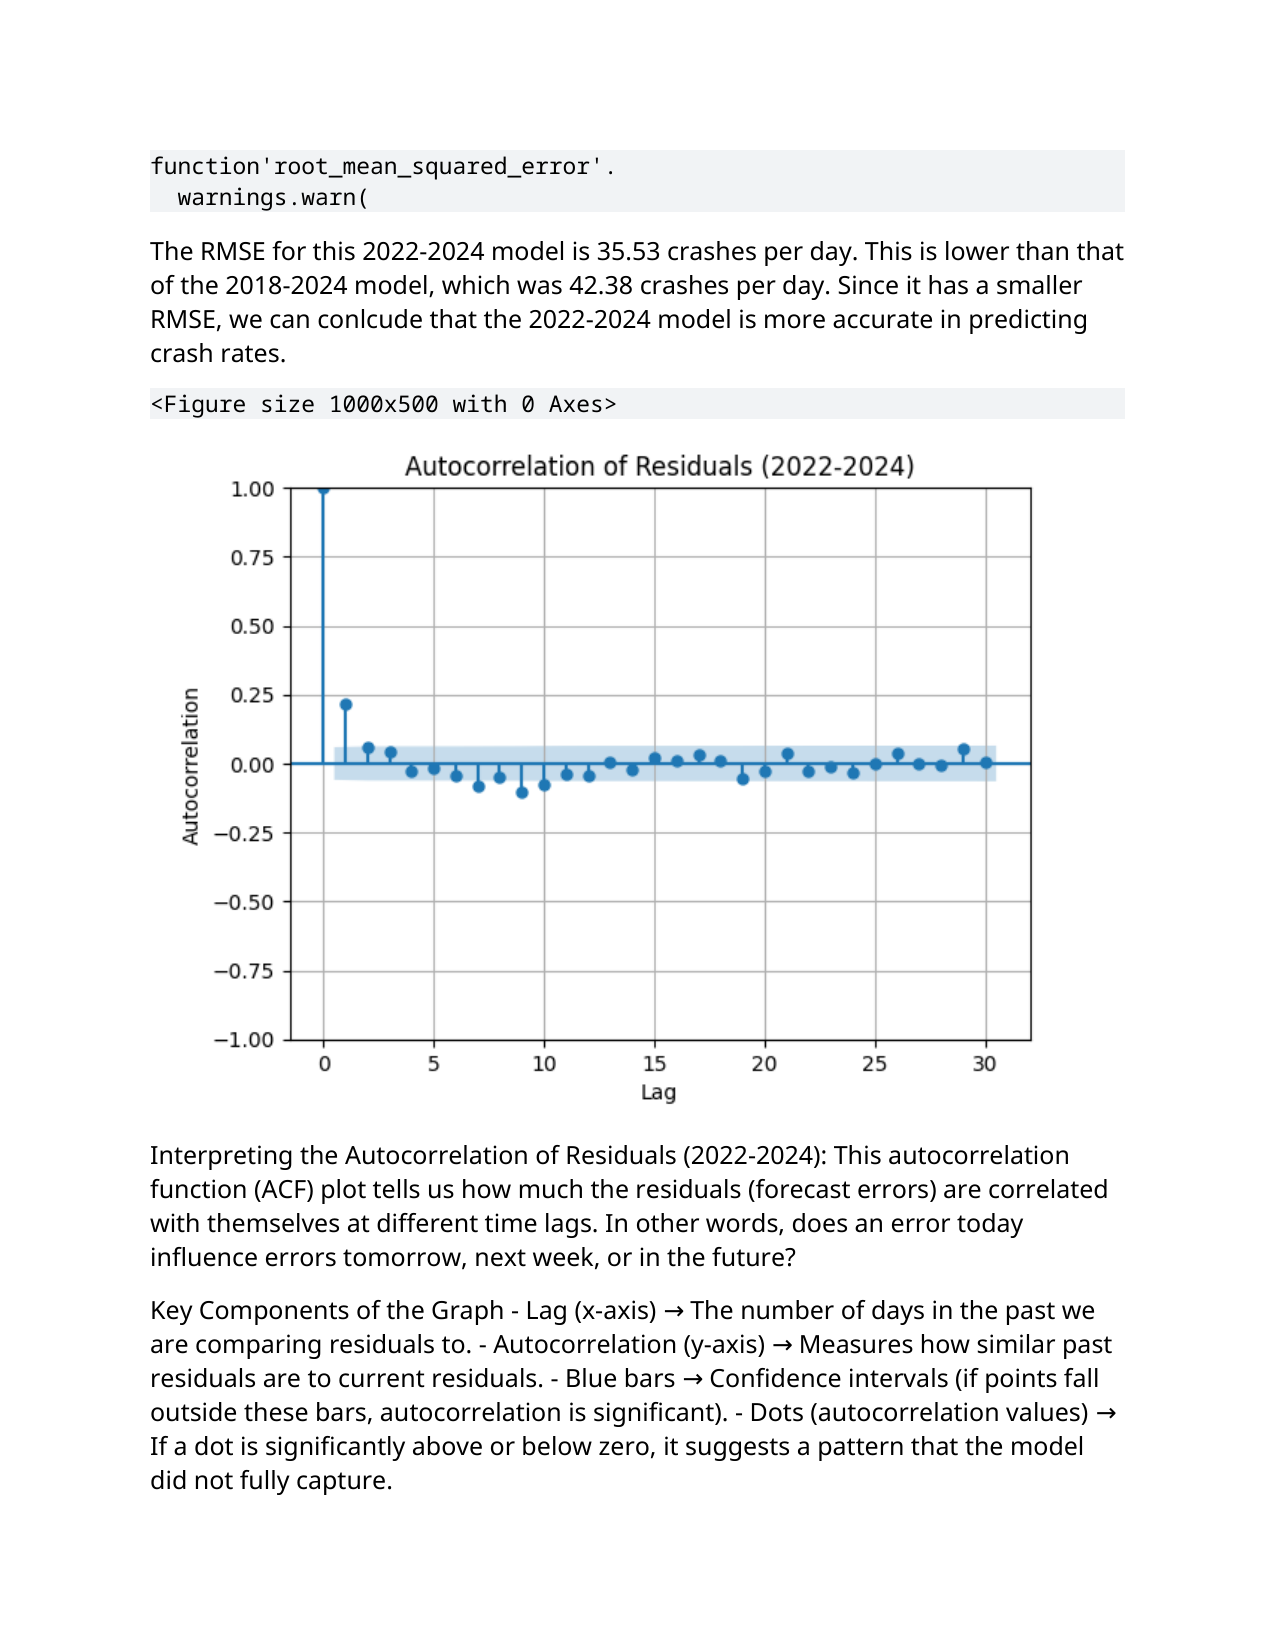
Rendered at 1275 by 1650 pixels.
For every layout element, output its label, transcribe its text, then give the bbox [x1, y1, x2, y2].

text <Figure size 1000x500 with 0 Axes> [150, 388, 1125, 419]
text Interpreting the Autocorrelation of Residuals (2022-2024): This autocorrelation function (ACF) plot tells us how much the residuals (forecast errors) are correlated with themselves at different time lags. In other words, does an error today influence errors tomorrow, next week, or in the future? [150, 1137, 1125, 1274]
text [150, 150, 1125, 212]
picture [168, 440, 1044, 1119]
text Key Components of the Graph - Lag (x-axis) → The number of days in the past we are comparing residuals to. - Autocorrelation (y-axis) → Measures how similar past residuals are to current residuals. - Blue bars → Confidence intervals (if points fall outside these bars, autocorrelation is significant). - Dots (autocorrelation values) → If a dot is significantly above or below zero, it suggests a pattern that the model did not fully capture. [150, 1292, 1125, 1497]
text The RMSE for this 2022-2024 model is 35.53 crashes per day. This is lower than that of the 2018-2024 model, which was 42.38 crashes per day. Since it has a smaller RMSE, we can conlcude that the 2022-2024 model is more accurate in predicting crash rates. [150, 233, 1125, 369]
